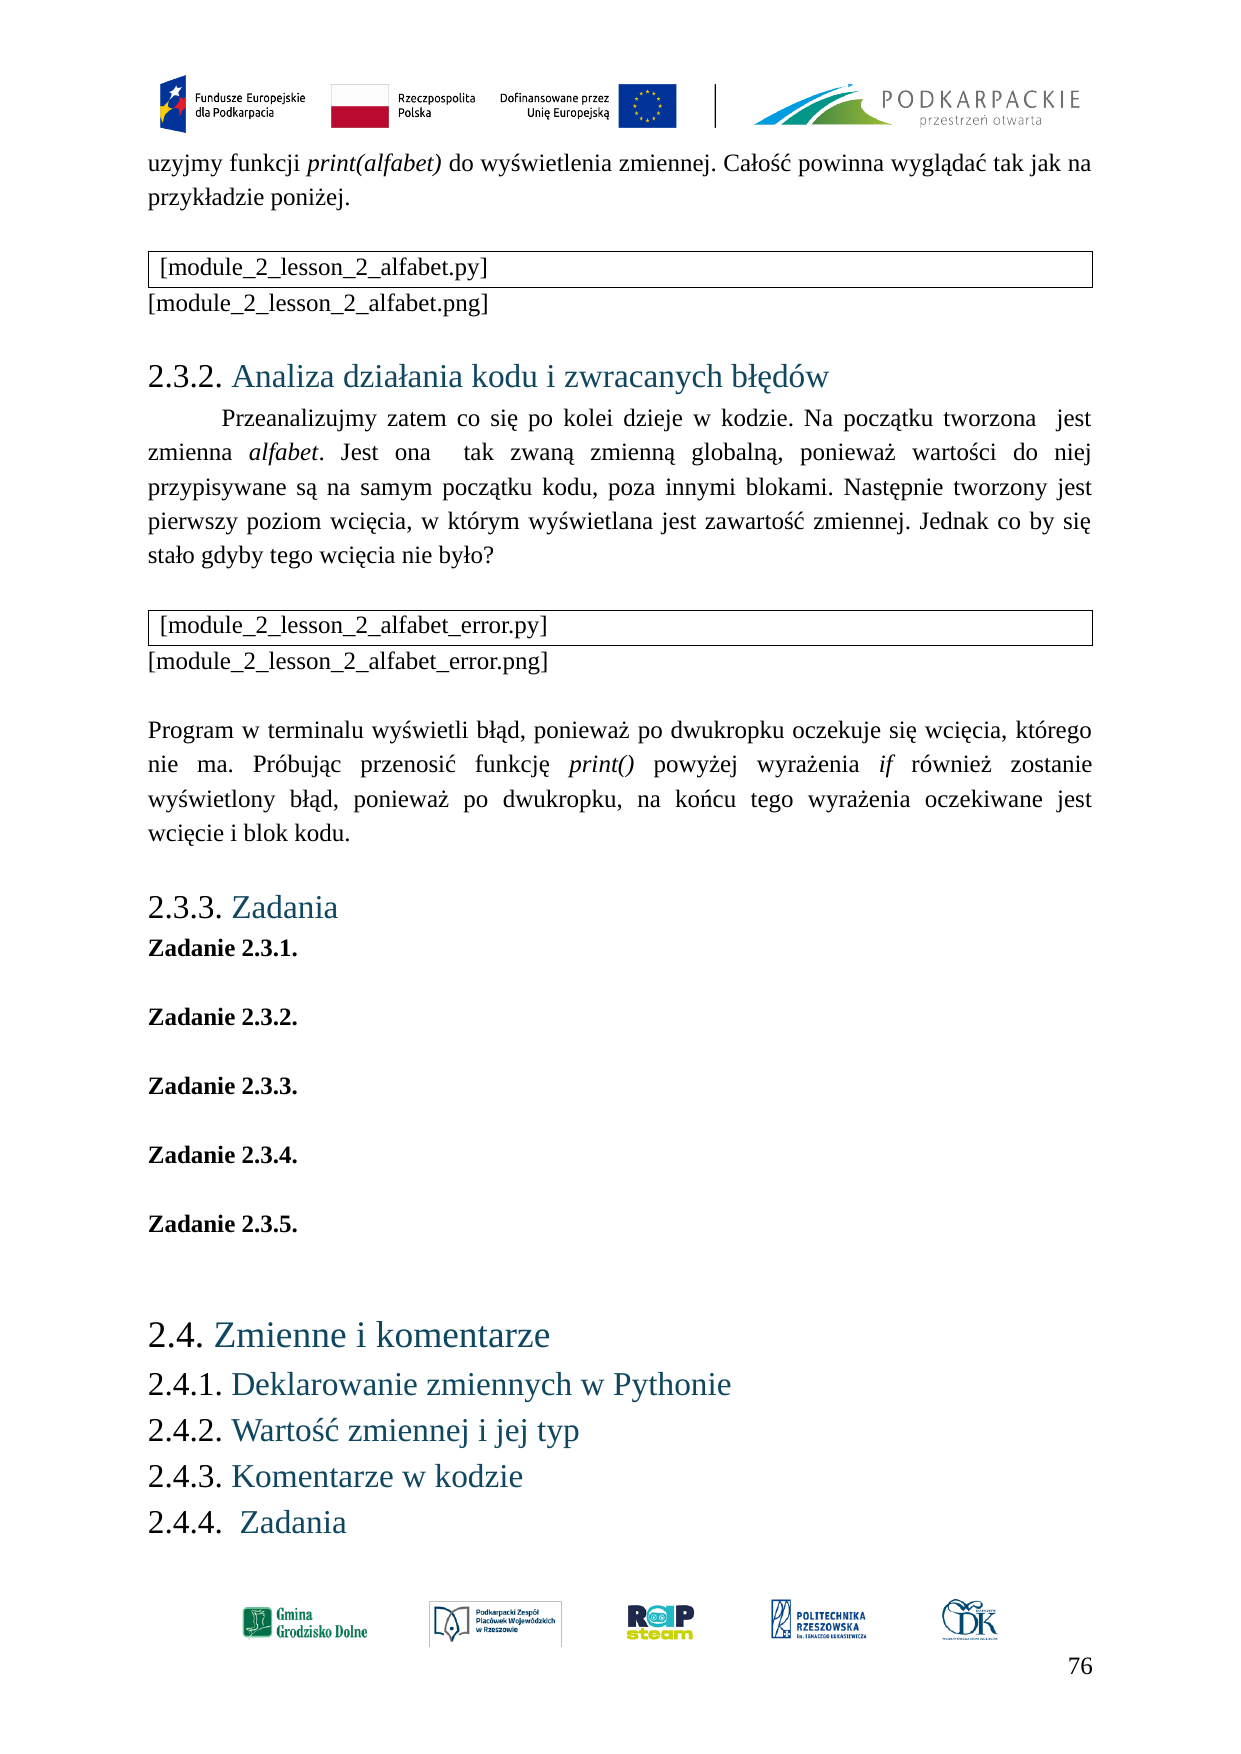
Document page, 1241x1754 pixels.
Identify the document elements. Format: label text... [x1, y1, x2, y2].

subtitle Komentarze w kodzie [148, 1456, 1092, 1494]
picture [147, 60, 1093, 148]
text Zadanie 2.3.4. [148, 1140, 1092, 1169]
table_header [module_2_lesson_2_alfabet_error.py] [149, 611, 1092, 645]
subtitle Deklarowanie zmiennych w Pythonie [148, 1364, 1092, 1403]
subtitle Wartość zmiennej i jej typ [148, 1410, 1092, 1448]
text Zadanie 2.3.5. [148, 1209, 1092, 1238]
subtitle Zadania [148, 887, 1092, 926]
text Zadanie 2.3.2. [148, 1002, 1092, 1031]
subtitle Analiza działania kodu i zwracanych błędów [148, 357, 1092, 395]
picture [242, 1585, 998, 1652]
text Przeanalizujmy zatem co się po kolei dzieje w kodzie. Na początku tworzona jest zmienna alfabet. Jest ona tak zwaną zmienną globalną, ponieważ wartości do niej przypisywane są na samym początku kodu, poza innymi blokami. Następnie tworzony jest pierwszy poziom wcięcia, w którym wyświetlana jest zawartość zmiennej. Jednak co by się stało gdyby tego wcięcia nie było? [148, 403, 1092, 569]
table_header [module_2_lesson_2_alfabet.py] [149, 252, 1092, 287]
text Zadanie 2.3.3. [148, 1071, 1092, 1100]
text Program w terminalu wyświetli błąd, ponieważ po dwukropku oczekuje się wcięcia, którego nie ma. Próbując przenosić funkcję print() powyżej wyrażenia if również zostanie wyświetlony błąd, ponieważ po dwukropku, na końcu tego wyrażenia oczekiwane jest wcięcie i blok kodu. [148, 715, 1092, 847]
text [module_2_lesson_2_alfabet.png] [148, 288, 1092, 316]
text [module_2_lesson_2_alfabet_error.png] [148, 646, 1092, 675]
subtitle Zmienne i komentarze [148, 1313, 1092, 1356]
subtitle Zadania [148, 1502, 1092, 1540]
text Zadanie 2.3.1. [148, 933, 1092, 962]
